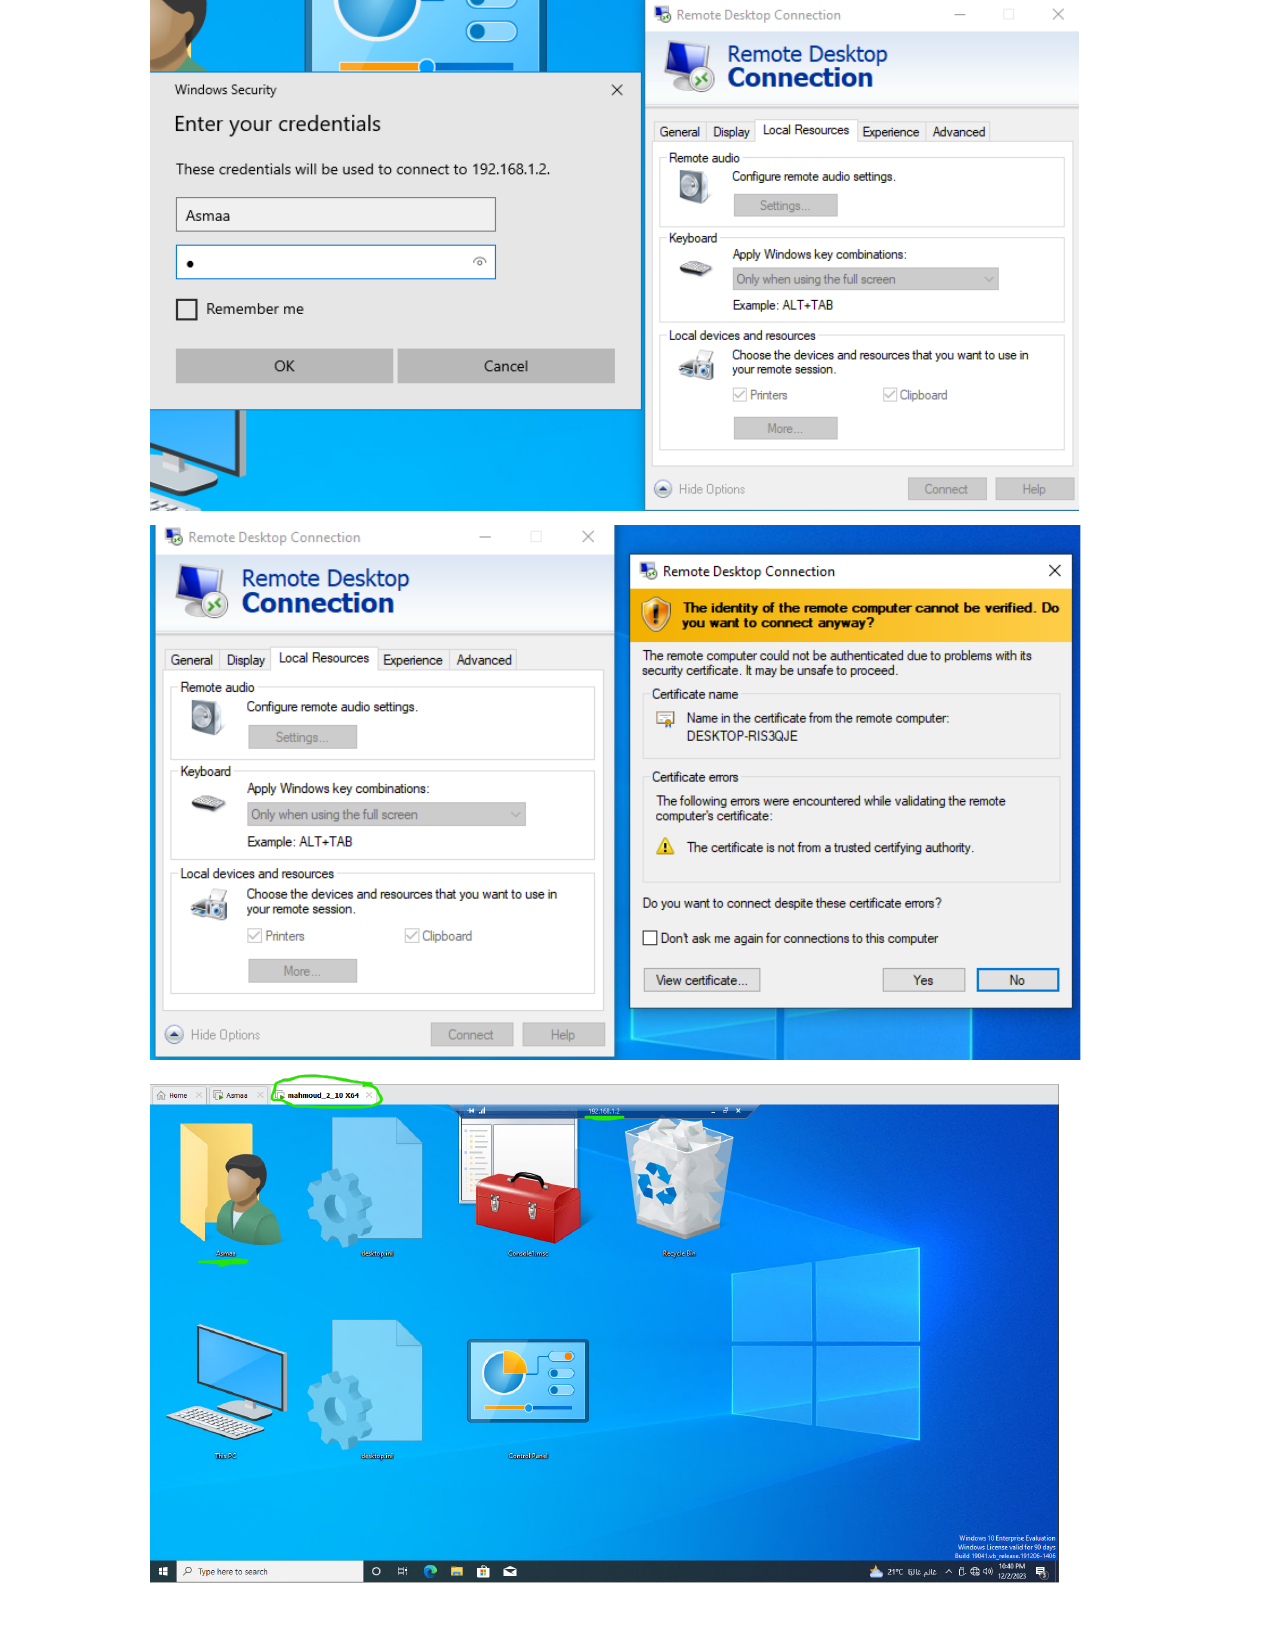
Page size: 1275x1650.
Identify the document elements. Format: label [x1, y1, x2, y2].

picture [308, 1320, 422, 1449]
picture [309, 1116, 423, 1247]
picture [150, 492, 201, 511]
picture [167, 1407, 263, 1439]
picture [198, 1325, 286, 1420]
picture [150, 1073, 1059, 1583]
picture [150, 525, 1081, 1060]
picture [581, 0, 1079, 511]
picture [199, 1259, 248, 1266]
picture [150, 0, 642, 495]
picture [181, 1124, 280, 1244]
